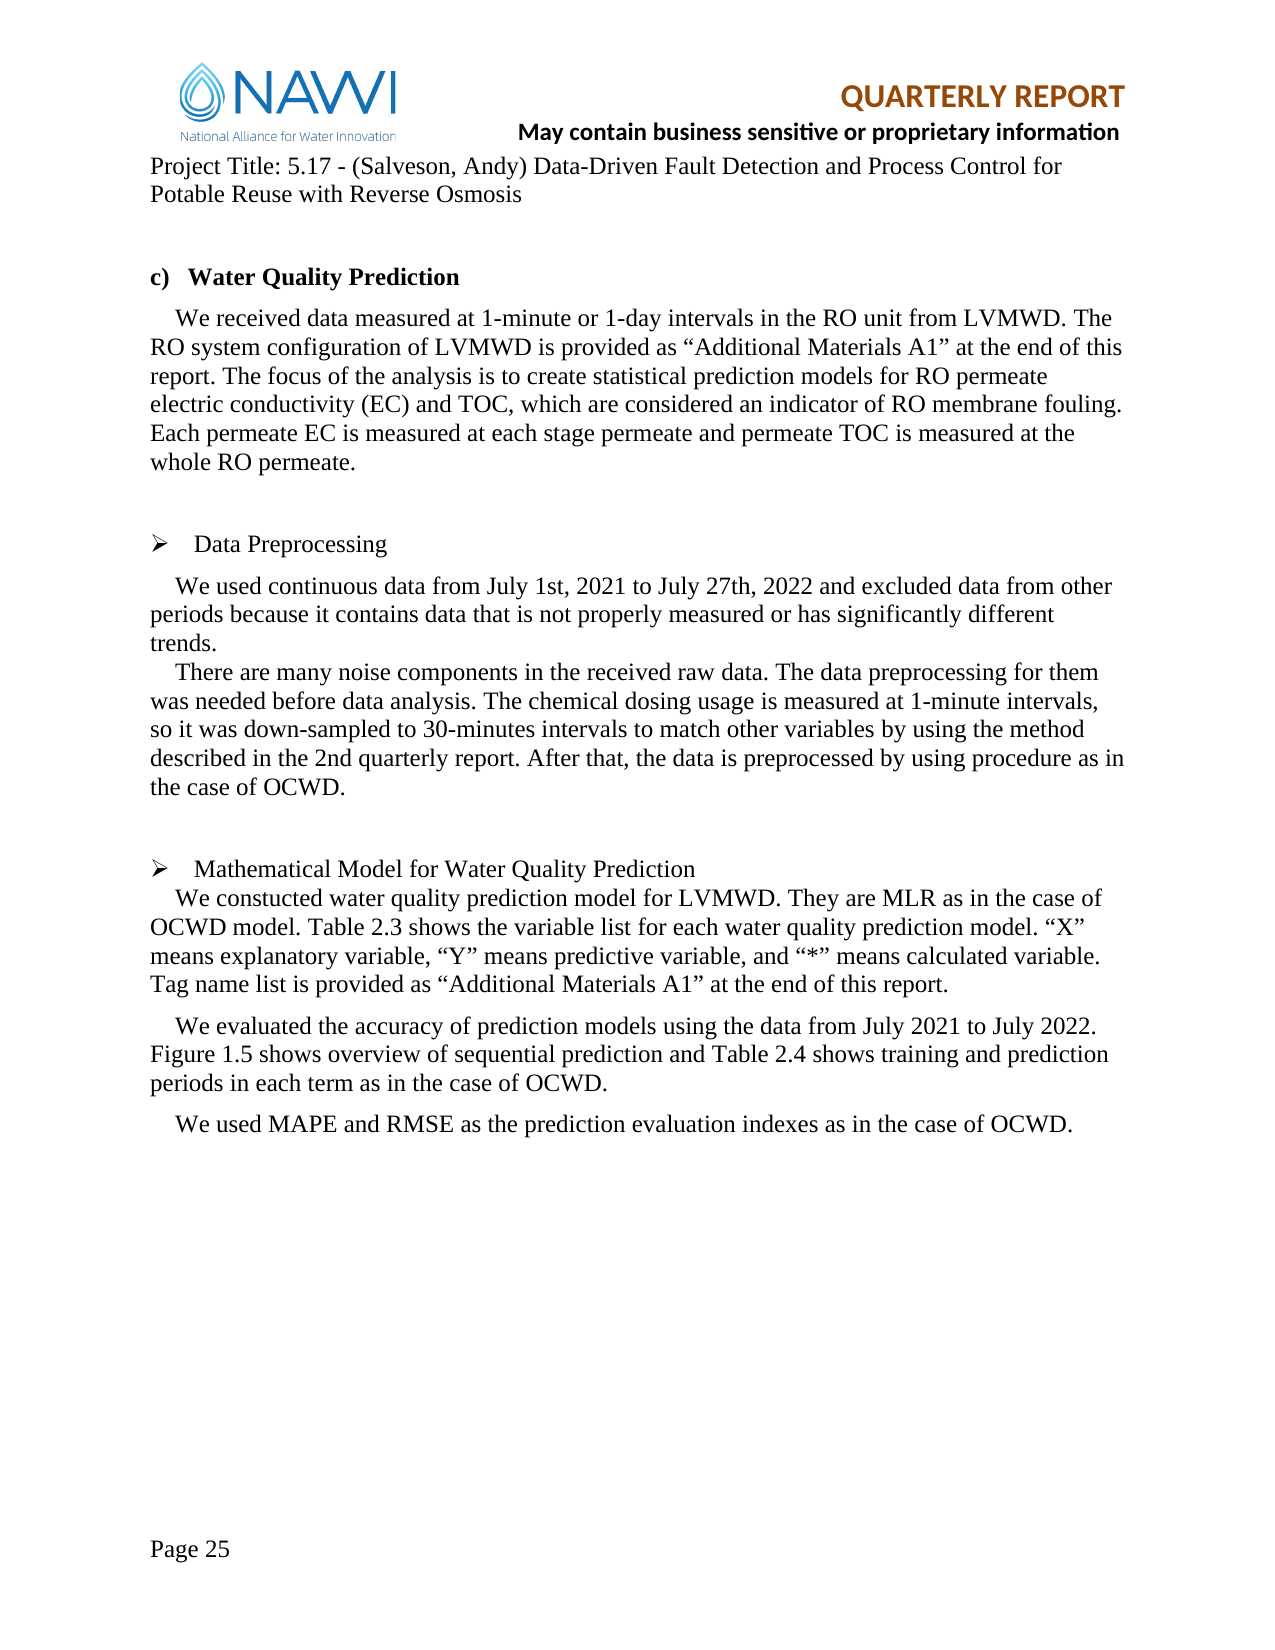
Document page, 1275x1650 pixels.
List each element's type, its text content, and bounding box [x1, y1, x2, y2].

text We used continuous data from July 1st, 2021 to July 27th, 2022 and excluded data from other periods because it contains data that is not properly measured or has significantly different trends. [150, 571, 1125, 657]
subtitle Water Quality Prediction [150, 262, 1125, 291]
list Data Preprocessing [150, 529, 1125, 558]
text We evaluated the accuracy of prediction models using the data from July 2021 to July 2022. Figure 1.5 shows overview of sequential prediction and Table 2.4 shows training and prediction periods in each term as in the case of OCWD. [150, 1011, 1125, 1097]
text We constucted water quality prediction model for LVMWD. They are MLR as in the case of OCWD model. Table 2.3 shows the variable list for each water quality prediction model. “X” means explanatory variable, “Y” means predictive variable, and “*” means calculated variable. Tag name list is provided as “Additional Materials A1” at the end of this report. [150, 883, 1125, 998]
list Mathematical Model for Water Quality Prediction [150, 854, 1125, 883]
text We received data measured at 1-minute or 1-day intervals in the RO unit from LVMWD. The RO system configuration of LVMWD is provided as “Additional Materials A1” at the end of this report. The focus of the analysis is to create statistical prediction models for RO permeate electric conductivity (EC) and TOC, which are considered an indicator of RO membrane fouling. Each permeate EC is measured at each stage permeate and permeate TOC is measured at the whole RO permeate. [150, 303, 1125, 476]
text There are many noise components in the received raw data. The data preprocessing for them was needed before data analysis. The chemical dosing usage is measured at 1-minute intervals, so it was down-sampled to 30-minutes intervals to match other variables by using the method described in the 2nd quarterly report. After that, the data is preprocessed by using procedure as in the case of OCWD. [150, 657, 1125, 801]
text We used MAPE and RMSE as the prediction evaluation indexes as in the case of OCWD. [150, 1109, 1125, 1138]
